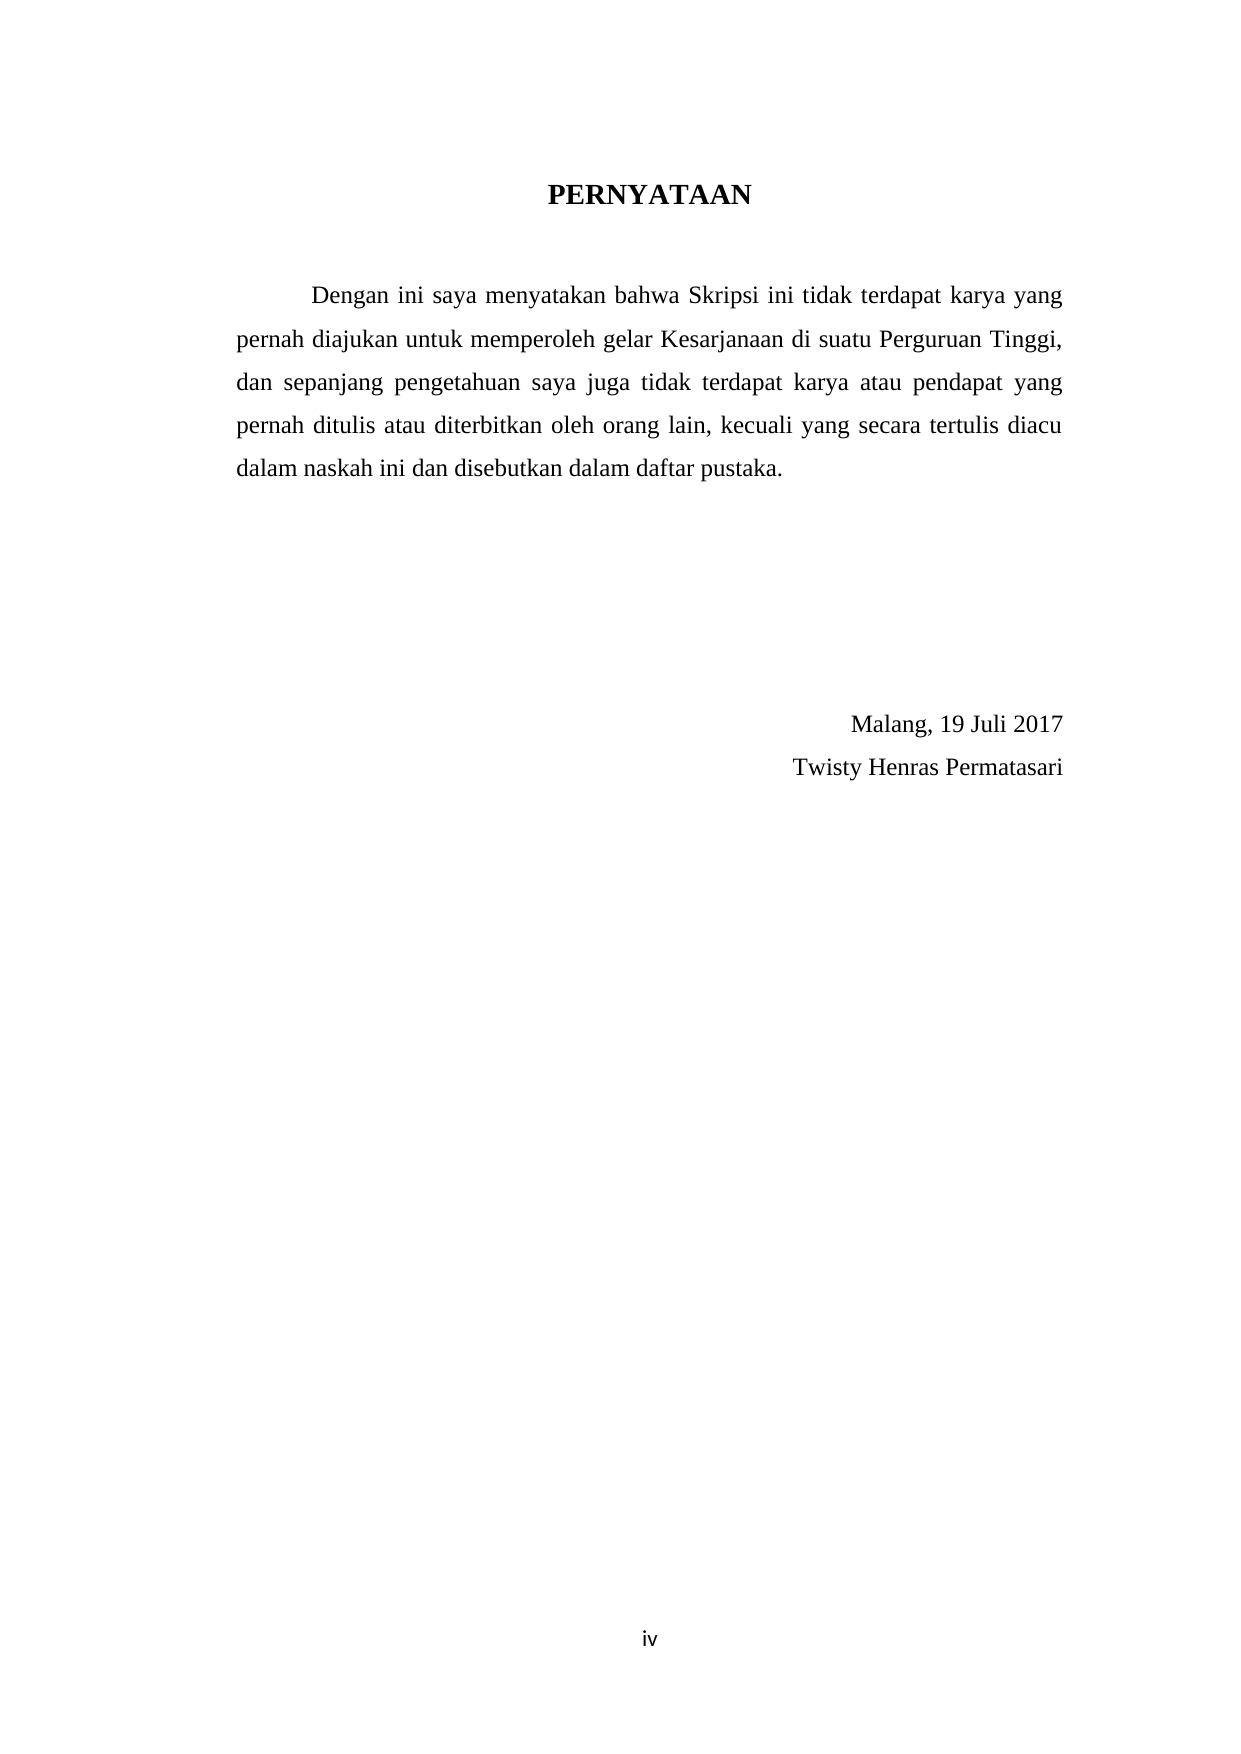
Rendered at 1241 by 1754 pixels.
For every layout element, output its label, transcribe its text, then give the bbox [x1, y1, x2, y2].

text Dengan ini saya menyatakan bahwa Skripsi ini tidak terdapat karya yang pernah diajukan untuk memperoleh gelar Kesarjanaan di suatu Perguruan Tinggi, dan sepanjang pengetahuan saya juga tidak terdapat karya atau pendapat yang pernah ditulis atau diterbitkan oleh orang lain, kecuali yang secara tertulis diacu dalam naskah ini dan disebutkan dalam daftar pustaka. [236, 281, 1063, 482]
text Malang, 19 Juli 2017 [236, 709, 1063, 738]
text Twisty Henras Permatasari [236, 752, 1063, 781]
subtitle PERNYATAAN [236, 177, 1063, 211]
